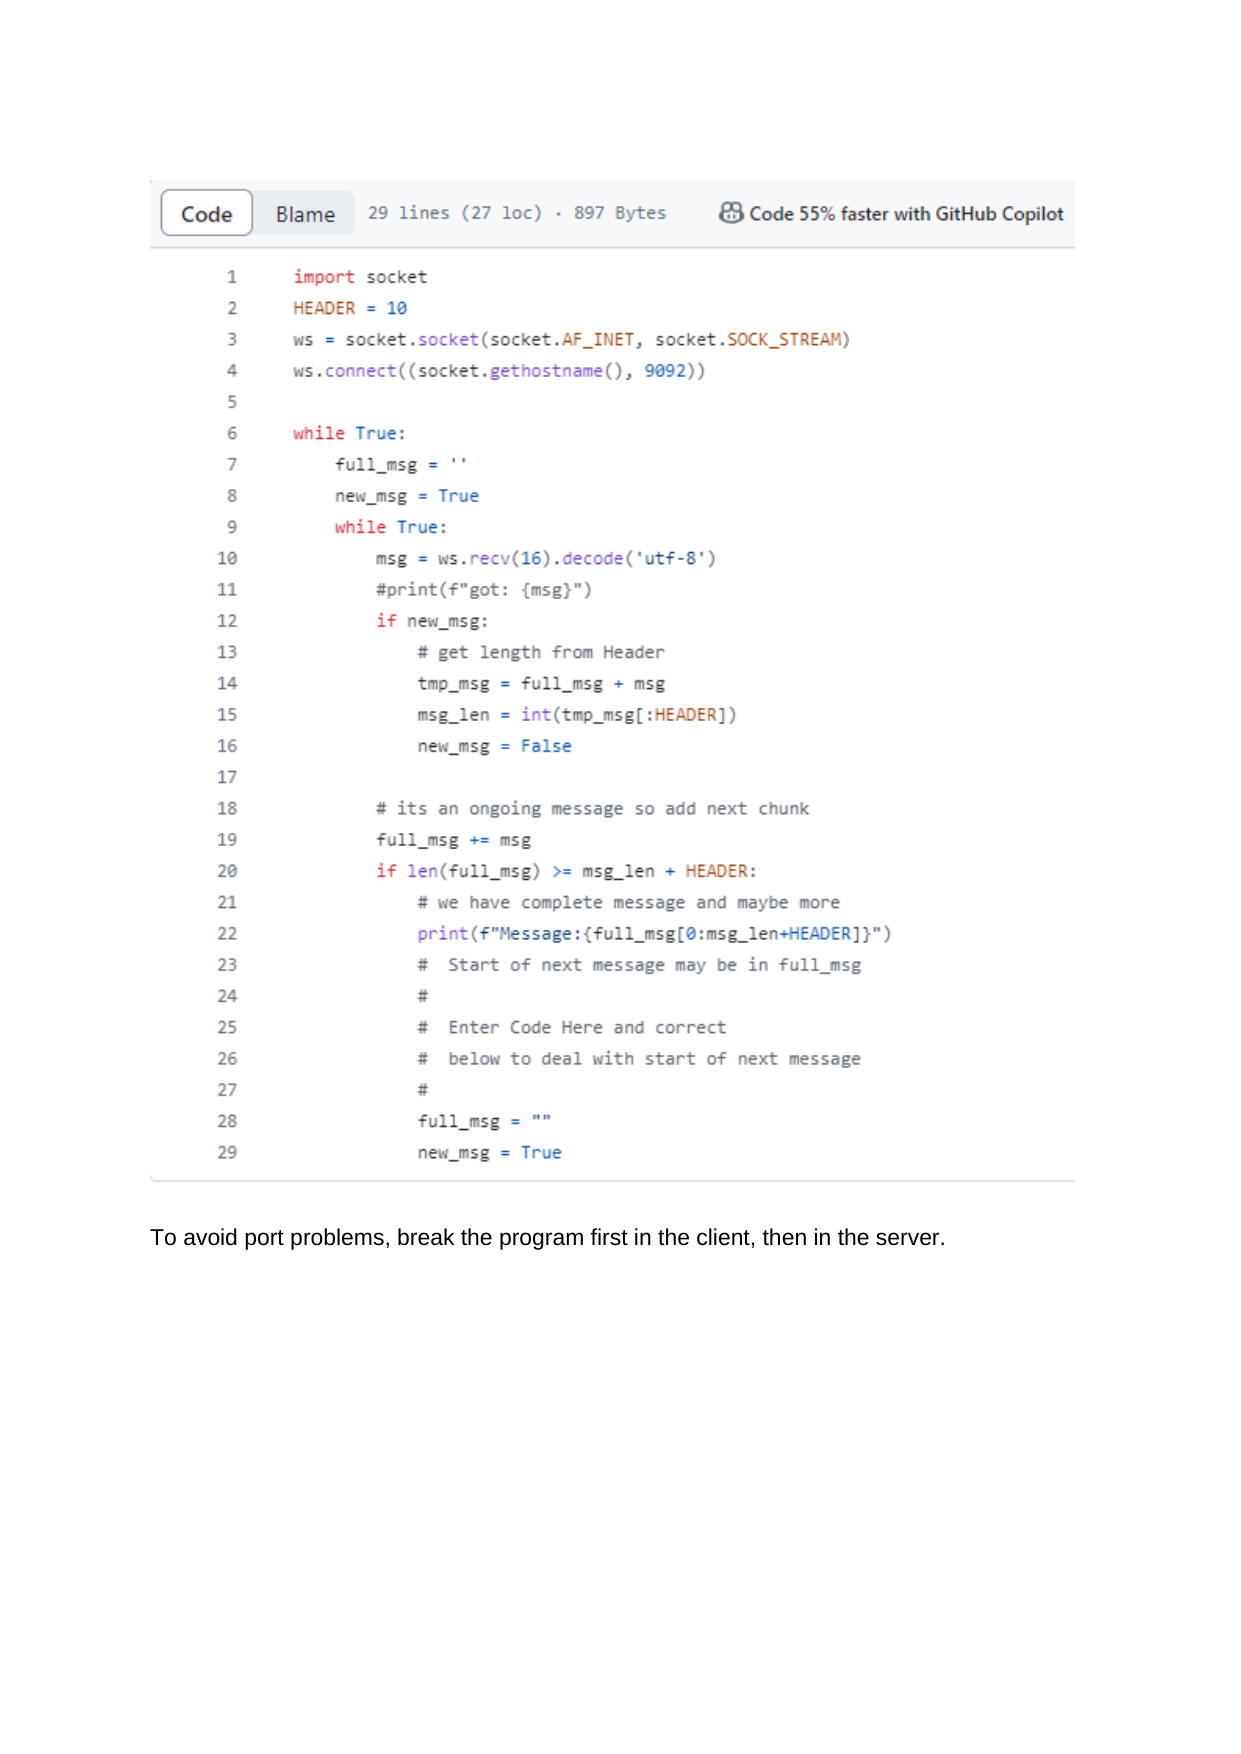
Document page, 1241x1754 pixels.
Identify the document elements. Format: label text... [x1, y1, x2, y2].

text To avoid port problems, break the program first in the client, then in the server. [150, 1224, 1090, 1250]
picture [150, 180, 1075, 1190]
